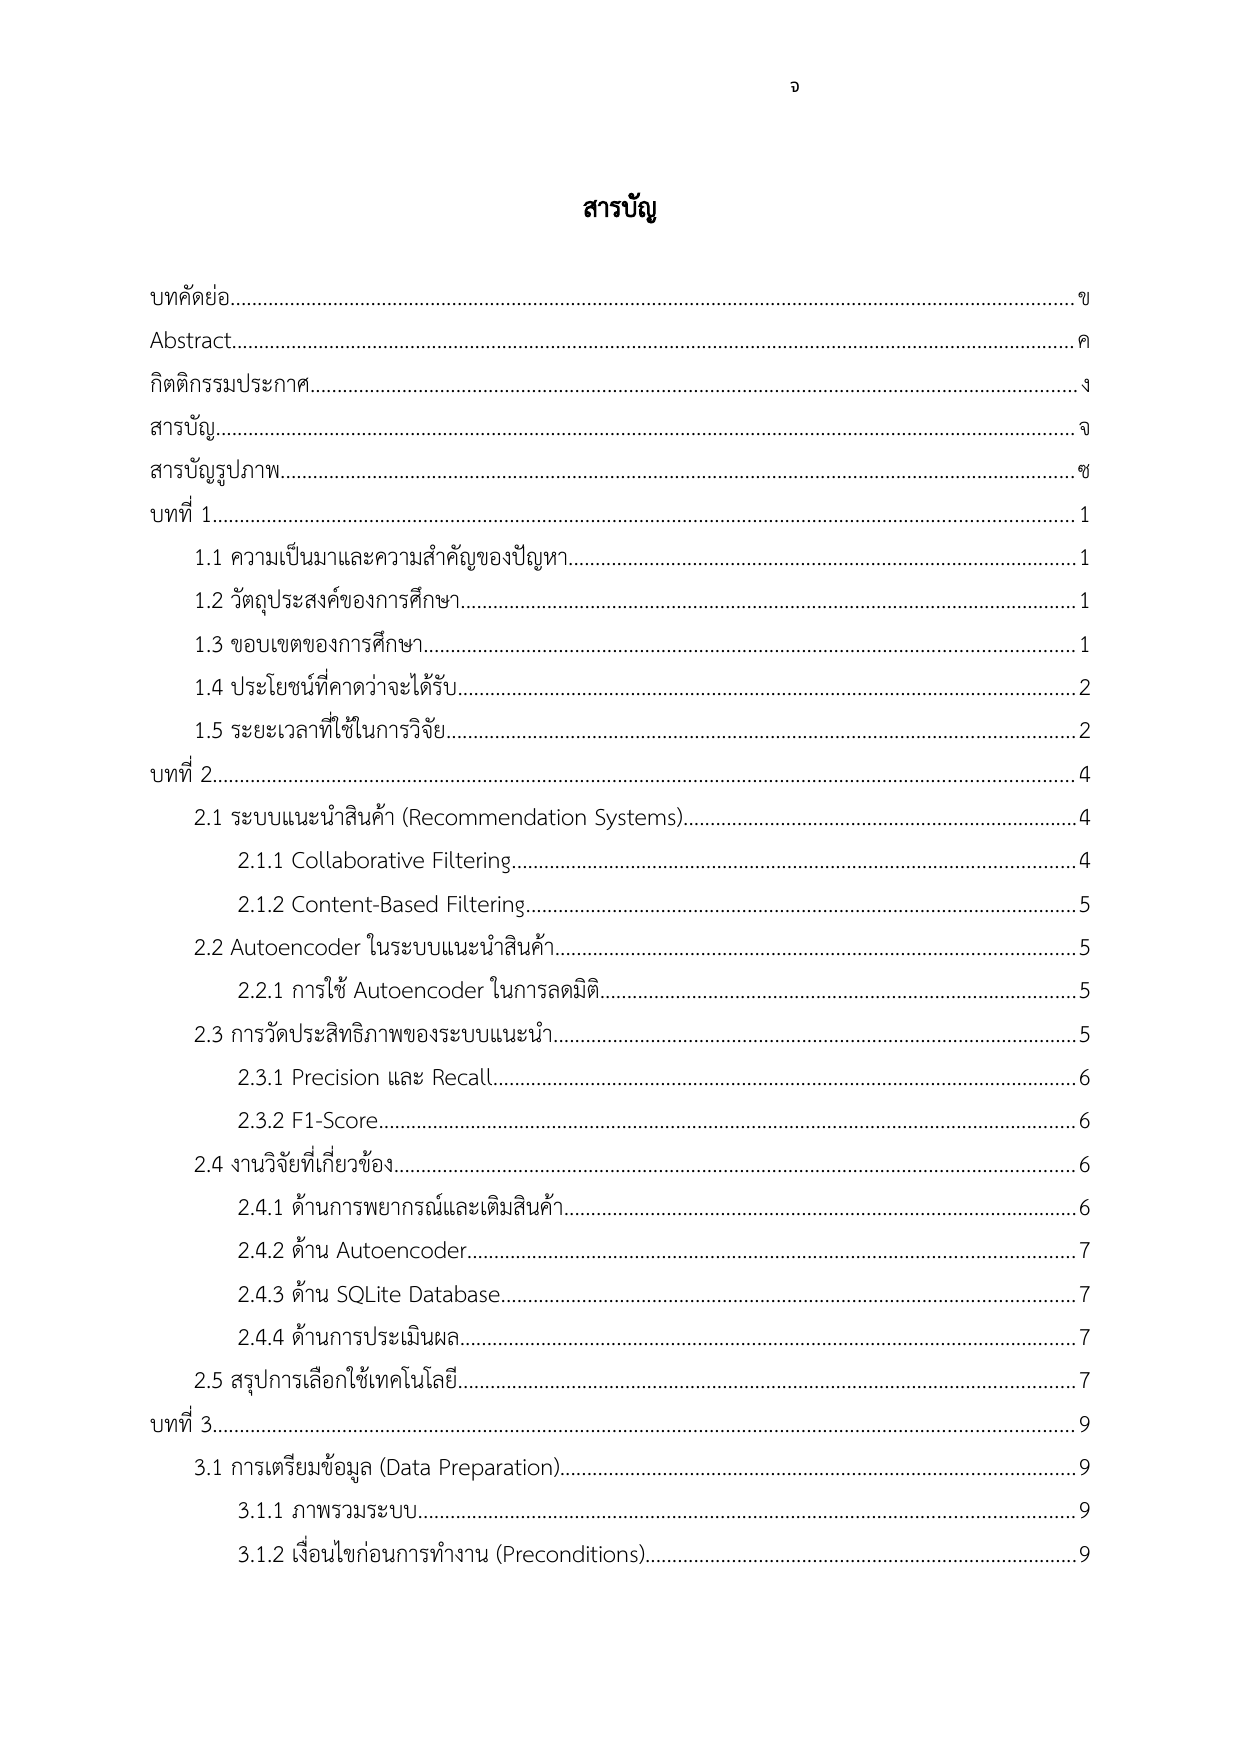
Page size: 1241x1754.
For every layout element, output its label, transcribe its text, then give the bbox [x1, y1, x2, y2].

subtitle สารบัญ [150, 183, 1090, 226]
